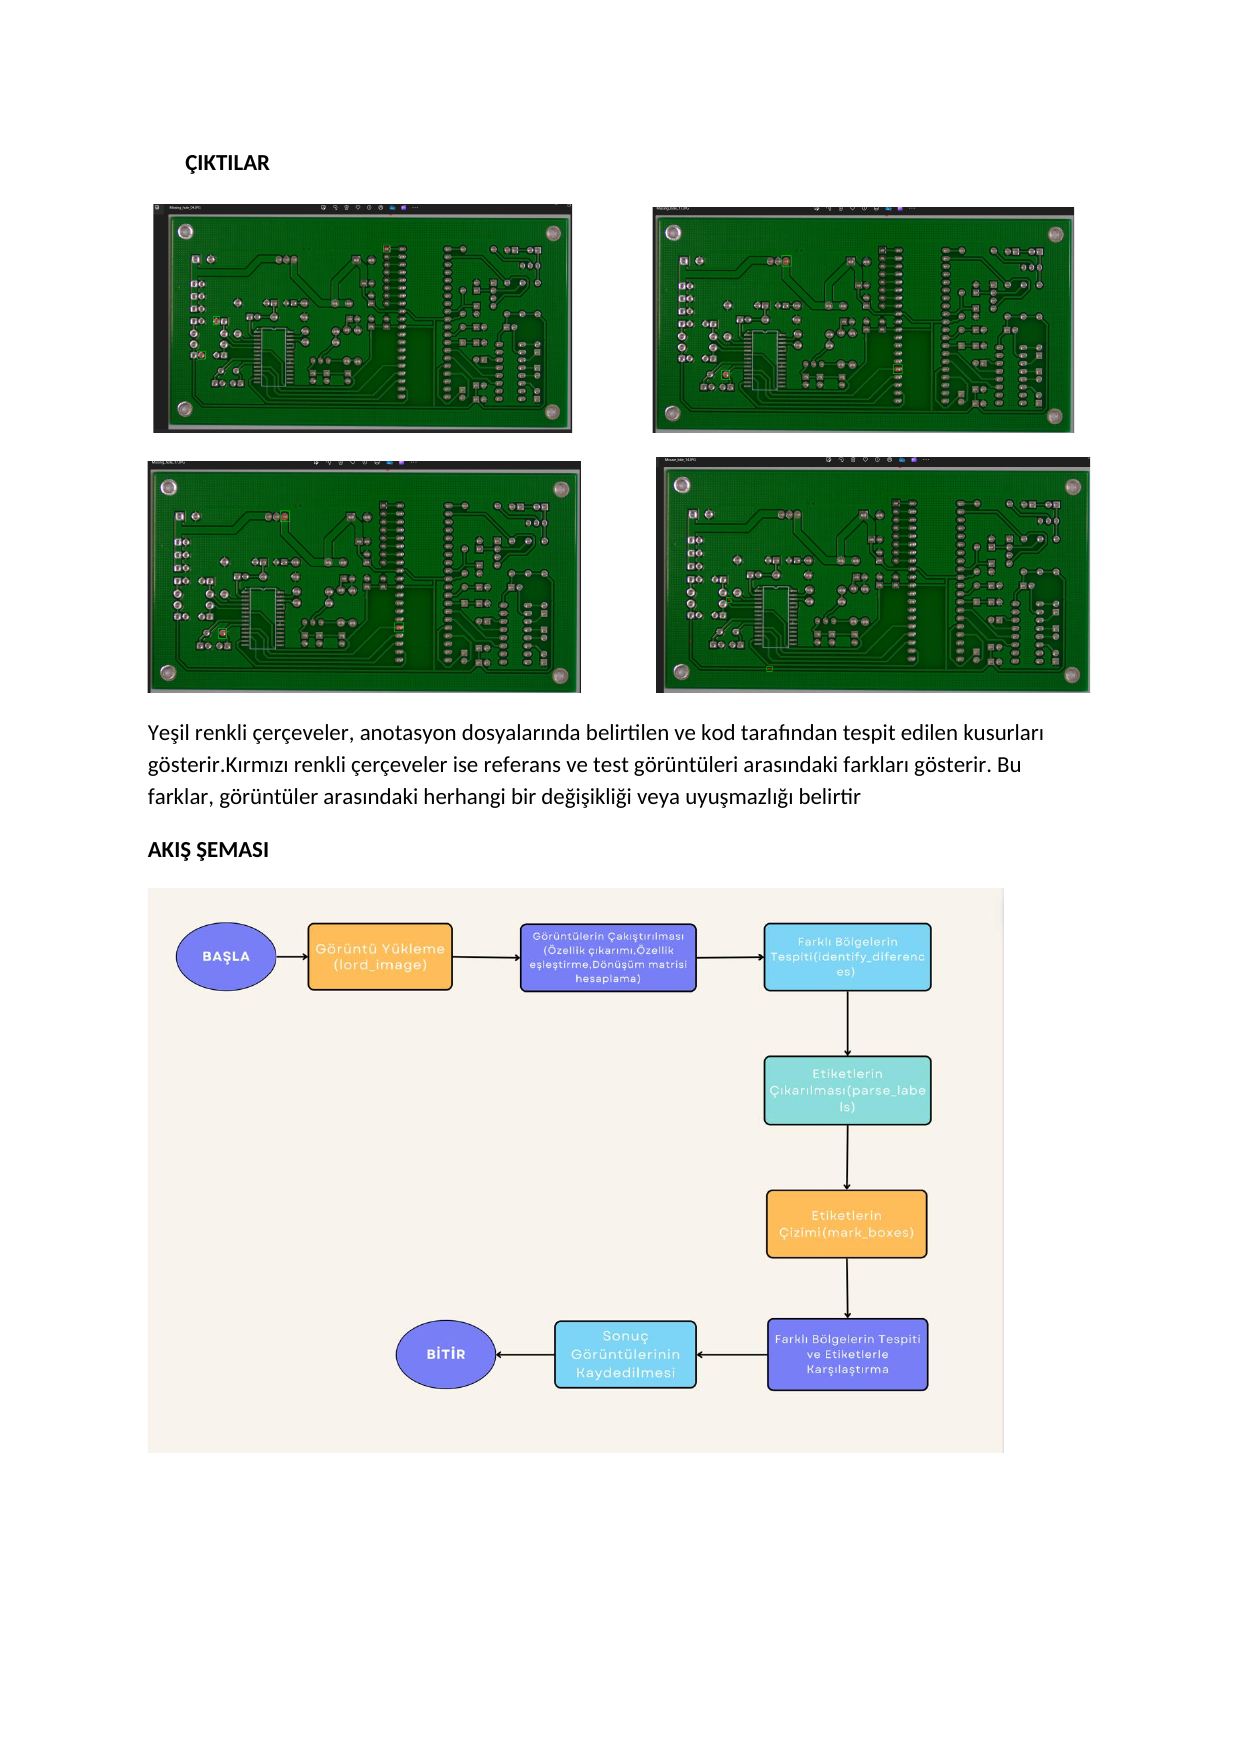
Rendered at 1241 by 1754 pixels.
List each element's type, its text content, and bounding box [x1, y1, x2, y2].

picture [147, 888, 1004, 1453]
text ÇIKTILAR [185, 148, 1093, 176]
text AKIŞ ŞEMASI [148, 835, 1093, 863]
text Yeşil renkli çerçeveler, anotasyon dosyalarında belirtilen ve kod tarafından tespit edilen kusurları gösterir.Kırmızı renkli çerçeveler ise referans ve test görüntüleri arasındaki farkları gösterir. Bu farklar, görüntüler arasındaki herhangi bir değişikliği veya uyuşmazlığı belirtir [148, 718, 1093, 810]
picture [652, 207, 1075, 433]
picture [153, 204, 573, 433]
picture [147, 461, 581, 693]
picture [656, 457, 1091, 693]
